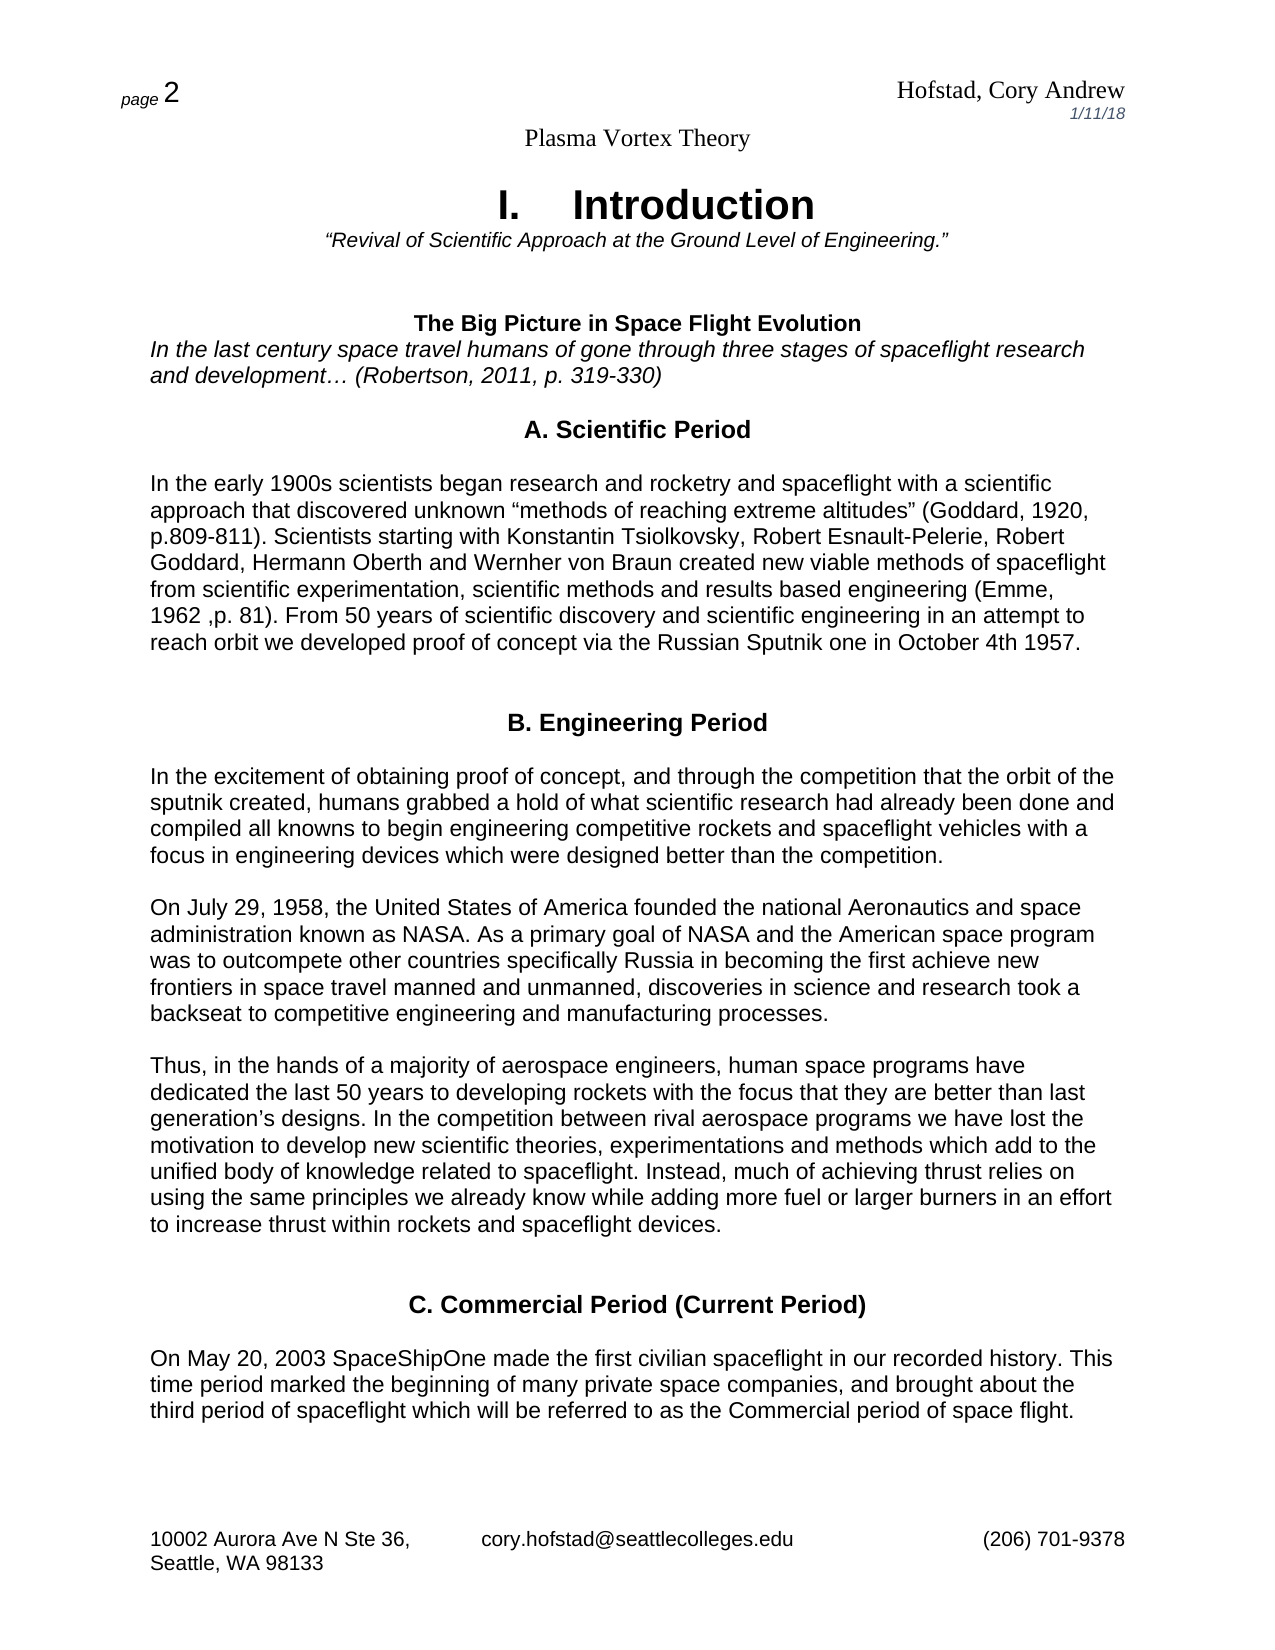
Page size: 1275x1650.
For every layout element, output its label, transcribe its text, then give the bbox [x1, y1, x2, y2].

text Thus, in the hands of a majority of aerospace engineers, human space programs have dedicated the last 50 years to developing rockets with the focus that they are better than last generation’s designs. In the competition between rival aerospace programs we have lost the motivation to develop new scientific theories, experimentations and methods which add to the unified body of knowledge related to spaceflight. Instead, much of achieving thrust relies on using the same principles we already know while adding more fuel or larger burners in an effort to increase thrust within rockets and spaceflight devices. [150, 1052, 1125, 1237]
text Commercial Period (Current Period) [150, 1290, 1125, 1318]
text On May 20, 2003 SpaceShipOne made the first civilian spaceflight in our recorded history. This time period marked the beginning of many private space companies, and brought about the third period of spaceflight which will be referred to as the Commercial period of space flight. [150, 1345, 1125, 1424]
text In the last century space travel humans of gone through three stages of spaceflight research and developm [150, 336, 1125, 389]
text In the early 1900s scientists began research and rocketry and spaceflight with a scientific approach that discovered unknown “methods of reaching extreme altitudes” Scientists starting with Konstantin Tsiolkovsky Robert Esnault-Pelerie Goddard Hermann Oberthand Wernher von Braun reated new viable methods of spaceflight from scientific experimentation, scientific methods and results based engineering . From 50 years of scientific discovery and scientific engineering in an attempt to reach orbit we developed proof of concept via the Russian Sputnik one in October 4th 1957. [150, 470, 1125, 655]
text Engineering Period [150, 707, 1125, 736]
text In the excitement of obtaining proof of concept, and through the competition that the orbit of the sputnik created, humans grabbed a hold of what scientific research had already been done and compiled all knowns to begin engineering competitive rockets and spaceflight vehicles with a focus in engineering devices which were designed better than the competition. [150, 763, 1125, 868]
text Scientific Period [150, 415, 1125, 444]
